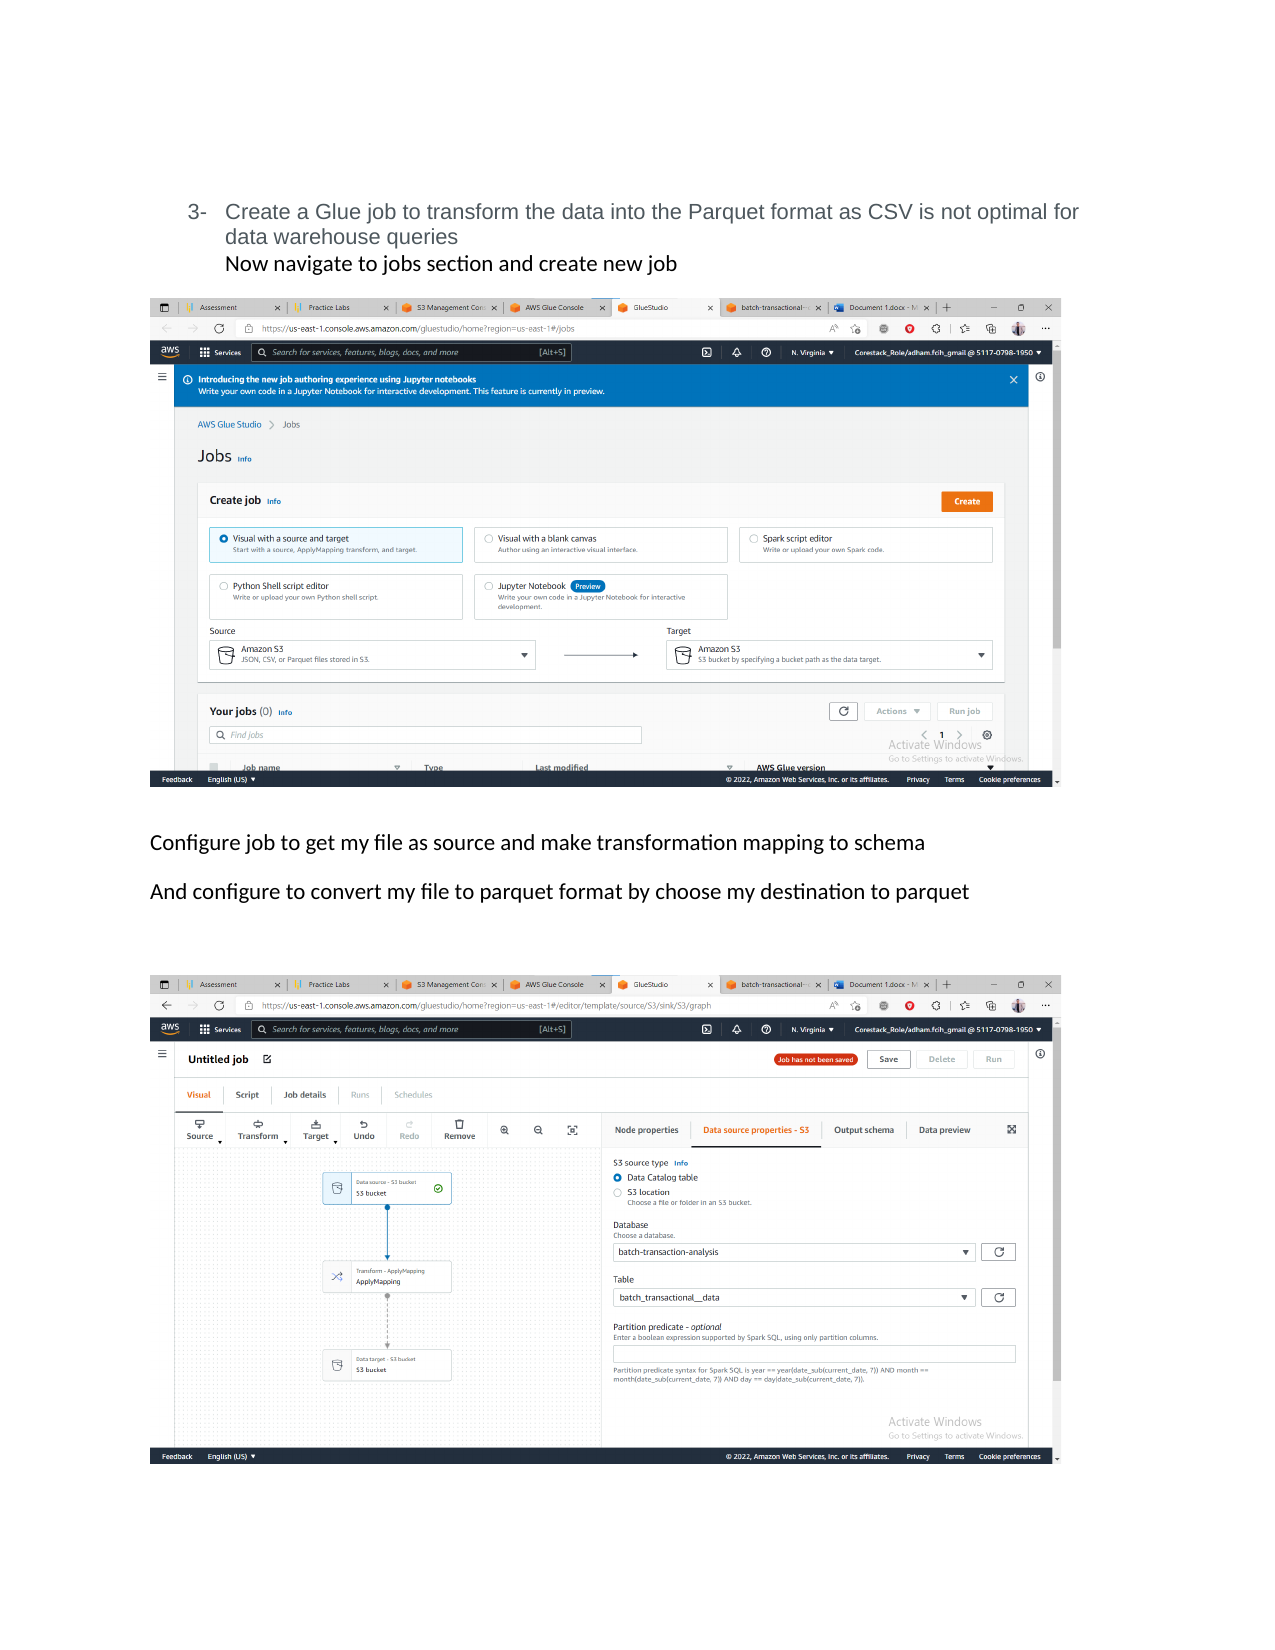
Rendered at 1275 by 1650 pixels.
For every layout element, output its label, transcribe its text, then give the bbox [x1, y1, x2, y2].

text And configure to convert my file to parquet format by choose my destination to parquet [150, 877, 1125, 905]
list Now navigate to jobs section and create new job [225, 249, 1125, 277]
picture [150, 298, 1062, 787]
list Create a Glue job to transform the data into the Parquet format as CSV is not optimal for data warehouse queries [187, 199, 1125, 249]
picture [150, 975, 1062, 1464]
text Configure job to get my file as source and make transformation mapping to schema [150, 828, 1125, 857]
